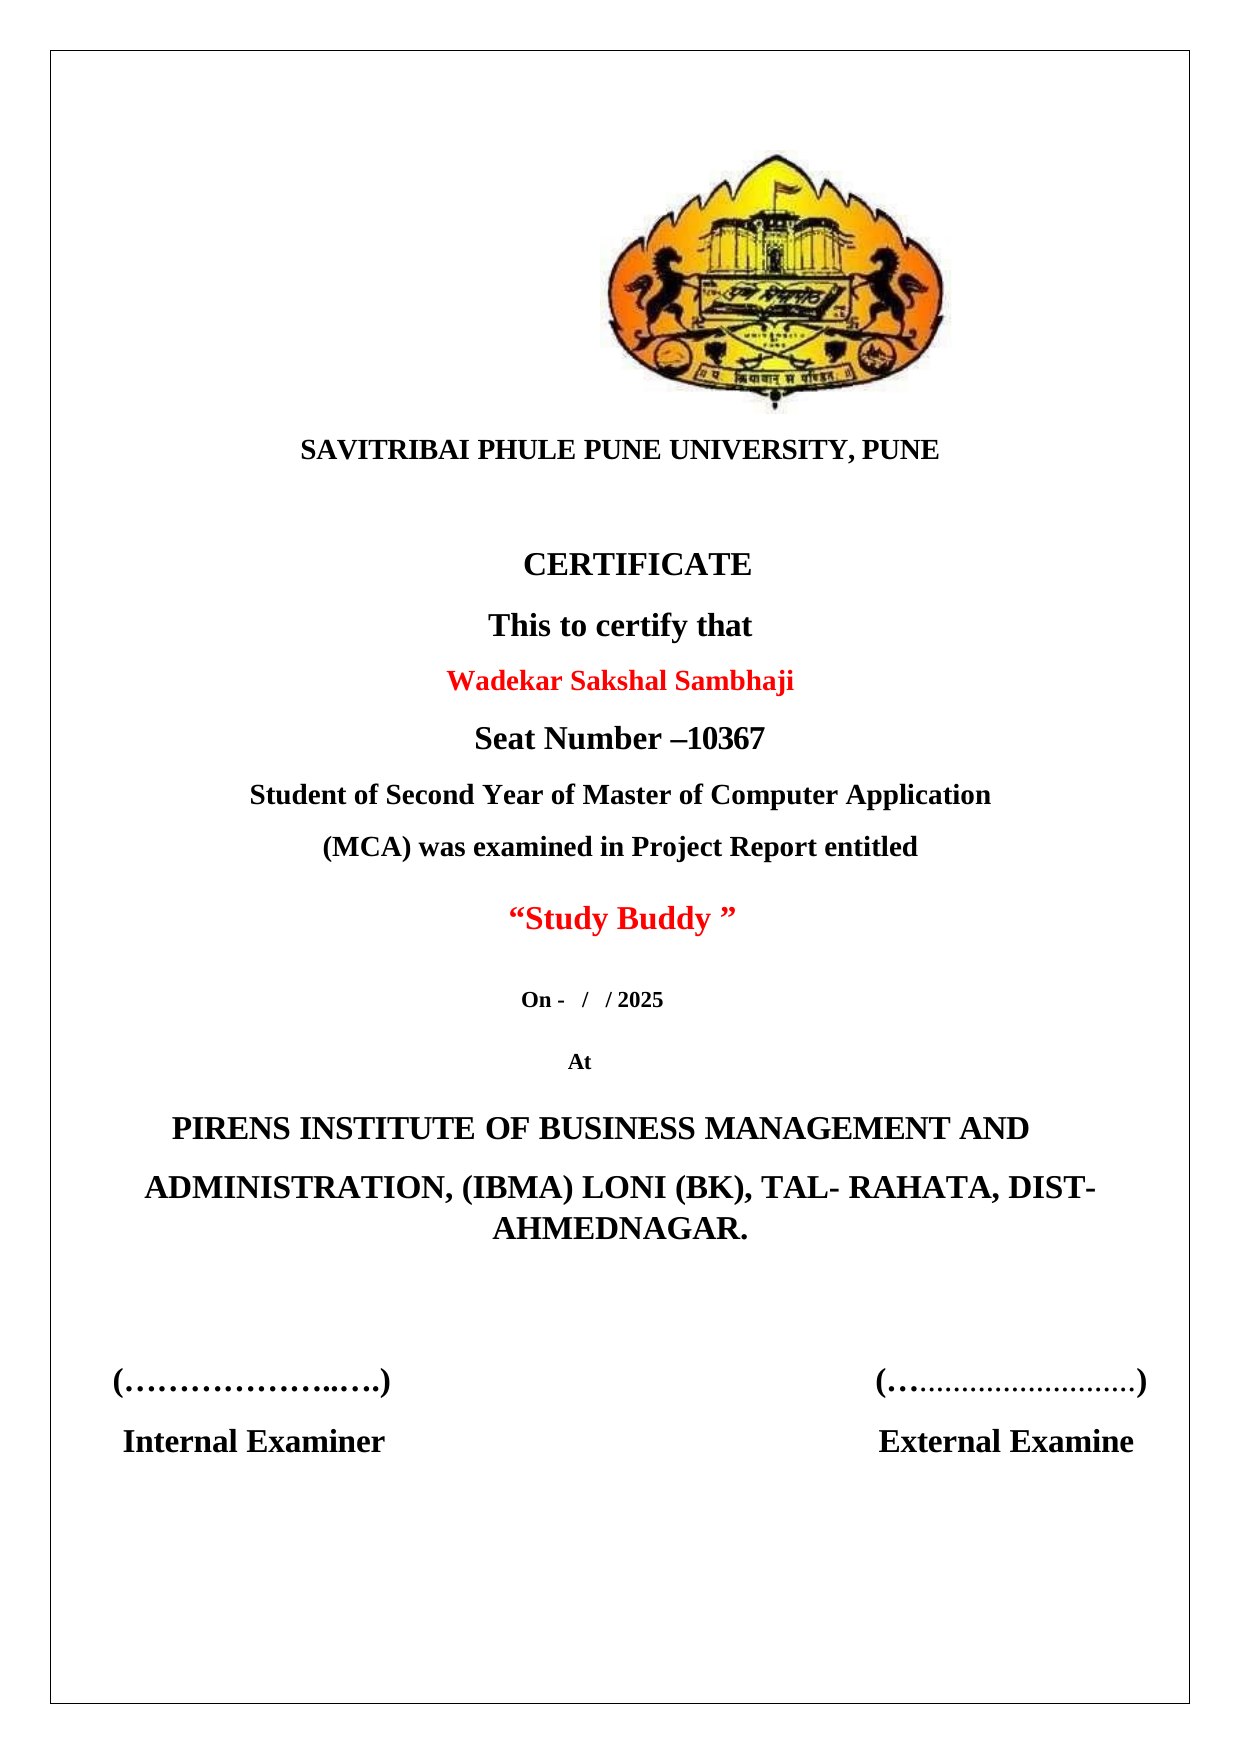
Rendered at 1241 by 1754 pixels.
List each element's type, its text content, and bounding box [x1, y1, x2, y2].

subtitle Seat Number –10367 [205, 719, 1035, 757]
subtitle PIRENS INSTITUTE OF BUSINESS MANAGEMENT AND [75, 1110, 1034, 1147]
picture [600, 150, 952, 414]
subtitle “Study Buddy ” [75, 898, 1165, 937]
subtitle This to certify that [206, 605, 1035, 643]
text On - / / 2025 [75, 986, 669, 1013]
subtitle CERTIFICATE [206, 544, 1035, 582]
text ADMINISTRATION, (IBMA) LONI (BK), TAL- RAHATA, DIST- AHMEDNAGAR. [75, 1167, 1165, 1247]
text Wadekar Sakshal Sambhaji [205, 663, 1035, 697]
text At [75, 1048, 669, 1074]
text Student of Second Year of Master of Computer Application (MCA) was examined in Project Report entitled [205, 777, 1035, 863]
text (………………..….) (… ) [112, 1361, 1165, 1399]
text SAVITRIBAI PHULE PUNE UNIVERSITY, PUNE [205, 432, 1035, 466]
text Internal Examiner External Examine [122, 1422, 1165, 1460]
